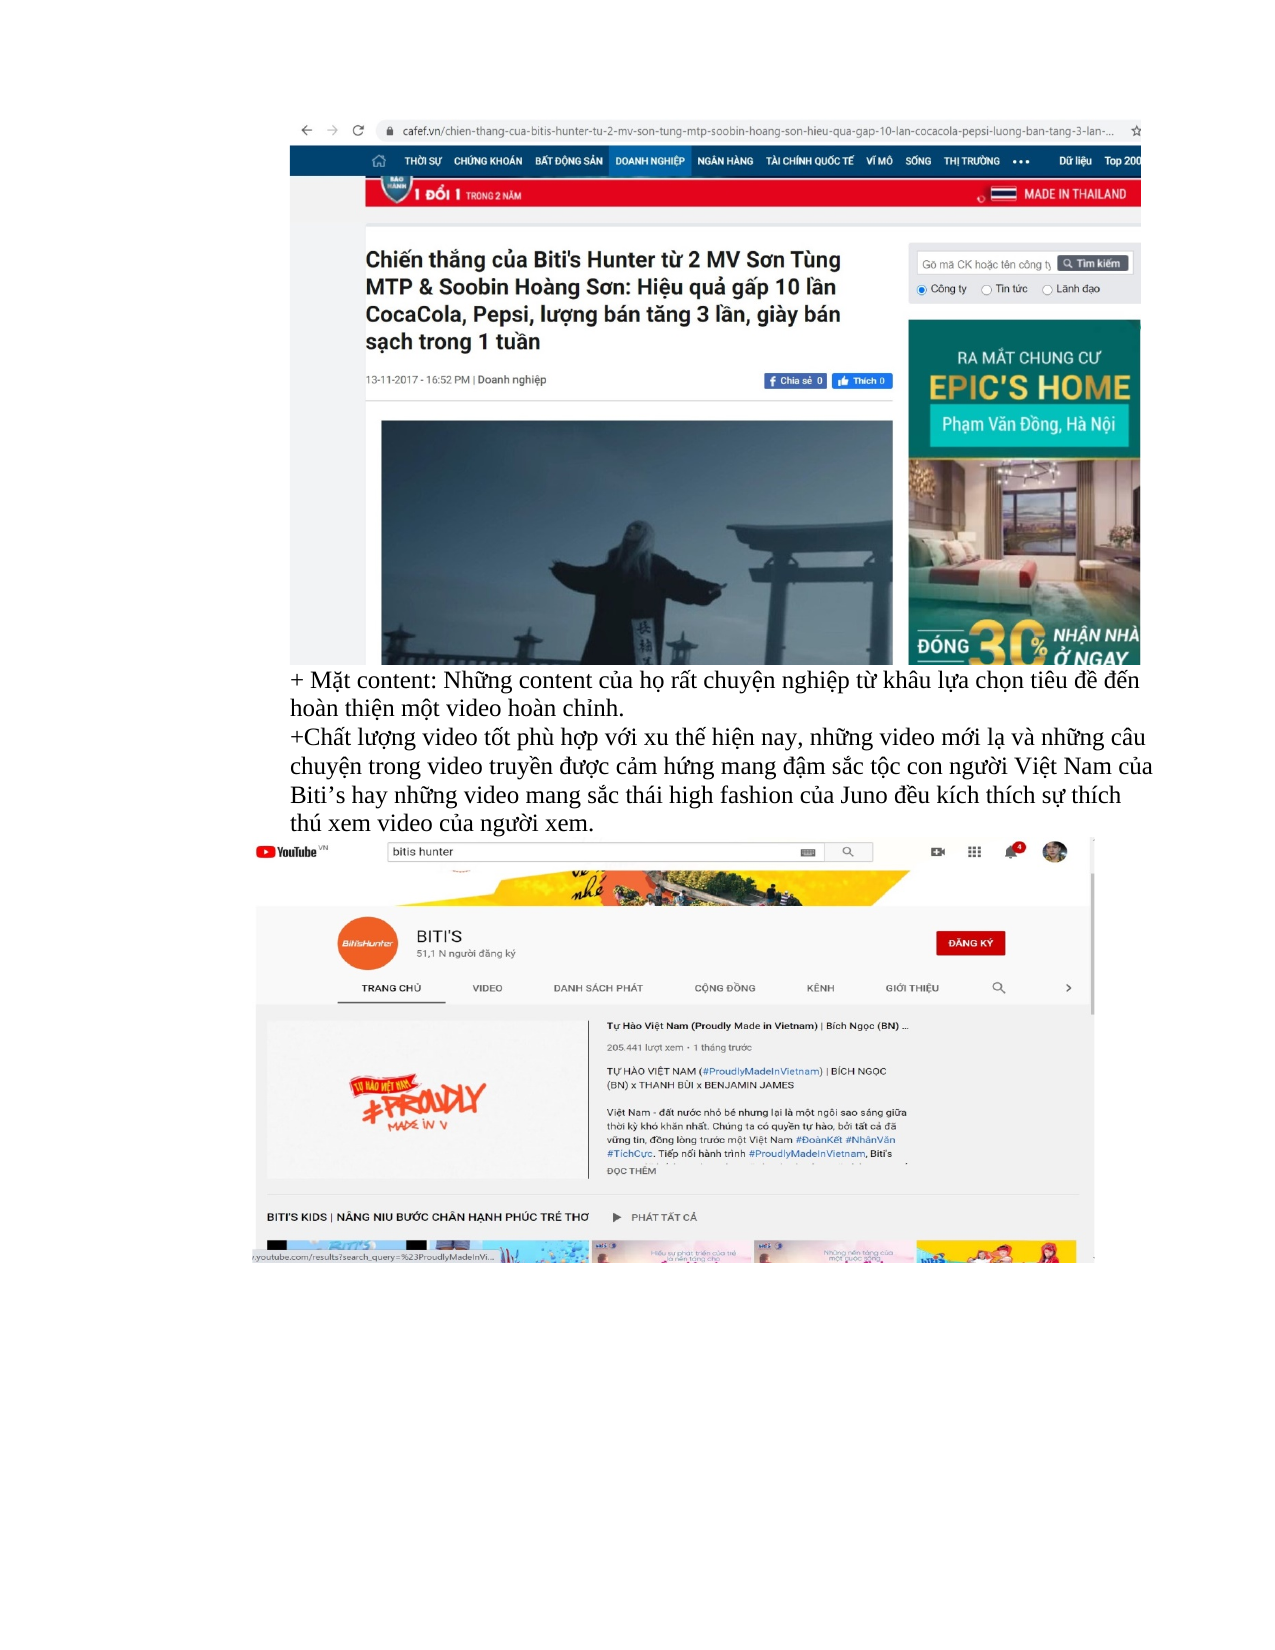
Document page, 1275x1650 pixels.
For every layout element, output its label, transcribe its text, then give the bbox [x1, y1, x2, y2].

list + Mặt content: Những content của họ rất chuyện nghiệp từ khâu lựa chọn tiêu đề đến hoàn thiện một video hoàn chỉnh. [290, 665, 1157, 722]
list +Chất lượng video tốt phù hợp với xu thế hiện nay, những video mới lạ và những câu chuyện trong video truyền được cảm hứng mang đậm sắc tộc con người Việt Nam của Biti’s hay những video mang sắc thái high fashion của Juno đều kích thích sự thích thú xem video của người xem. [290, 722, 1157, 837]
picture [289, 118, 1141, 665]
picture [252, 837, 1095, 1263]
